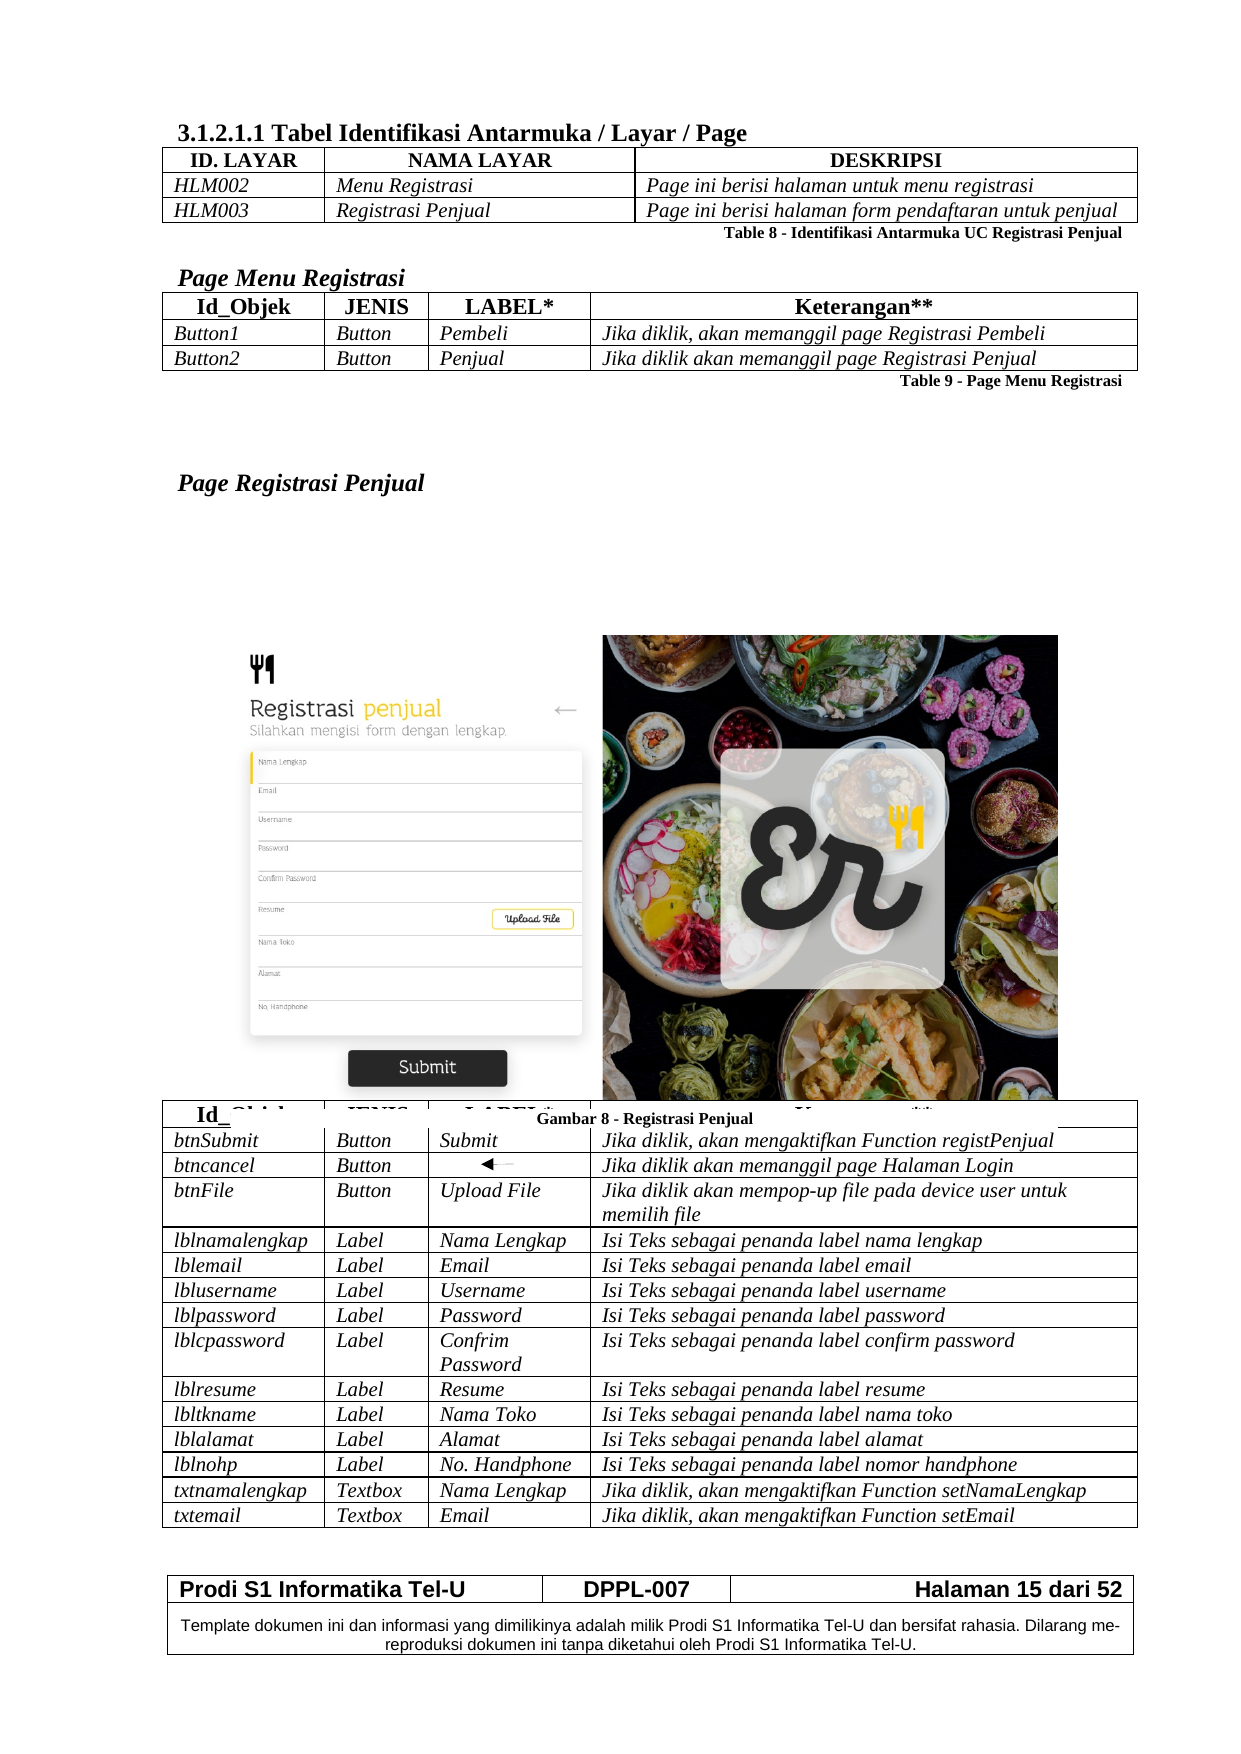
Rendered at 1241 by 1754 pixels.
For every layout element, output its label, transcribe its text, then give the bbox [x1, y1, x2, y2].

table_cell Jika diklik, akan mengaktifkan Function setNamaLengkap [591, 1478, 1137, 1502]
table_cell Page ini berisi halaman untuk menu registrasi [636, 173, 1137, 197]
table_header DESKRIPSI [636, 148, 1137, 172]
table_cell Isi Teks sebagai penanda label username [591, 1278, 1137, 1302]
table_cell HLM002 [163, 173, 324, 197]
text Page Menu Registrasi [177, 263, 1122, 292]
text Table 9 - Page Menu Registrasi [177, 371, 1122, 390]
table_cell Penjual [429, 346, 590, 369]
table_cell Textbox [325, 1503, 428, 1527]
table_header Keterangan** [591, 1101, 1137, 1127]
table_cell txtemail [163, 1503, 324, 1527]
table_cell lblcpassword [163, 1328, 324, 1376]
table_header Keterangan** [591, 293, 1137, 319]
text Table 8 - Identifikasi Antarmuka UC Registrasi Penjual [177, 223, 1122, 242]
table_cell Button1 [163, 320, 324, 344]
table_cell btnFile [163, 1178, 324, 1226]
text Page Registrasi Penjual [177, 468, 1122, 497]
table_cell Label [325, 1278, 428, 1302]
table_cell Password [429, 1303, 590, 1327]
table_cell Resume [429, 1377, 590, 1401]
table_cell Label [325, 1228, 428, 1252]
table_cell btnSubmit [163, 1128, 324, 1152]
table_cell Upload File [429, 1178, 590, 1226]
table_cell Submit [429, 1128, 590, 1152]
table_cell Jika diklik, akan mengaktifkan Function setEmail [591, 1503, 1137, 1527]
table_cell Page ini berisi halaman form pendaftaran untuk penjual [636, 198, 1137, 222]
table_cell Button [325, 320, 428, 344]
table_cell Registrasi Penjual [325, 198, 634, 222]
table_cell Label [325, 1427, 428, 1451]
table_cell Pembeli [429, 320, 590, 344]
table_cell Label [325, 1328, 428, 1376]
table_cell Jika diklik akan memanggil page Registrasi Penjual [591, 346, 1137, 369]
table_cell Isi Teks sebagai penanda label confirm password [591, 1328, 1137, 1376]
table_cell HLM003 [163, 198, 324, 222]
table_cell Nama Toko [429, 1402, 590, 1426]
table_header LABEL* [429, 293, 590, 319]
table_cell Label [325, 1453, 428, 1476]
table_header Id_Objek [163, 293, 324, 319]
table_cell Nama Lengkap [429, 1228, 590, 1252]
table_cell Menu Registrasi [325, 173, 634, 197]
table_cell Button [325, 346, 428, 369]
table_cell lblnohp [163, 1453, 324, 1476]
table_cell lblalamat [163, 1427, 324, 1451]
table_header JENIS [325, 293, 428, 319]
table_cell Username [429, 1278, 590, 1302]
table_cell lblpassword [163, 1303, 324, 1327]
table_cell Button [325, 1178, 428, 1226]
table_cell Label [325, 1303, 428, 1327]
table_cell Nama Lengkap [429, 1478, 590, 1502]
table_cell Label [325, 1253, 428, 1277]
table_cell Jika diklik, akan mengaktifkan Function registPenjual [591, 1128, 1137, 1152]
table_cell Isi Teks sebagai penanda label password [591, 1303, 1137, 1327]
table_cell Isi Teks sebagai penanda label email [591, 1253, 1137, 1277]
table_cell lblnamalengkap [163, 1228, 324, 1252]
table_cell Jika diklik, akan memanggil page Registrasi Pembeli [591, 320, 1137, 344]
table_cell Textbox [325, 1478, 428, 1502]
picture [231, 635, 1058, 1100]
table_cell Label [325, 1377, 428, 1401]
table_cell btncancel [163, 1153, 324, 1177]
table_cell lblresume [163, 1377, 324, 1401]
table_cell txtnamalengkap [163, 1478, 324, 1502]
table_cell Isi Teks sebagai penanda label nomor handphone [591, 1453, 1137, 1476]
table_cell Alamat [429, 1427, 590, 1451]
table_header ID. LAYAR [163, 148, 324, 172]
table_cell Button [325, 1153, 428, 1177]
table_cell Button2 [163, 346, 324, 369]
table_cell Isi Teks sebagai penanda label nama toko [591, 1402, 1137, 1426]
table_cell Isi Teks sebagai penanda label alamat [591, 1427, 1137, 1451]
table_cell Button [325, 1128, 428, 1152]
table_cell No. Handphone [429, 1453, 590, 1476]
table_cell lblusername [163, 1278, 324, 1302]
table_cell Email [429, 1503, 590, 1527]
table_header Id_Objek [163, 1101, 324, 1127]
table_cell [429, 1153, 590, 1177]
table_cell Jika diklik akan memanggil page Halaman Login [591, 1153, 1137, 1177]
table_cell Label [325, 1402, 428, 1426]
table_header NAMA LAYAR [325, 148, 634, 172]
table_cell Email [429, 1253, 590, 1277]
table_cell lblemail [163, 1253, 324, 1277]
table_cell Jika diklik akan mempop-up file pada device user untuk memilih file [591, 1178, 1137, 1226]
table_cell Isi Teks sebagai penanda label resume [591, 1377, 1137, 1401]
table_cell Isi Teks sebagai penanda label nama lengkap [591, 1228, 1137, 1252]
table_cell Confrim Password [429, 1328, 590, 1376]
table_cell lbltkname [163, 1402, 324, 1426]
text 3.1.2.1.1 Tabel Identifikasi Antarmuka / Layar / Page [177, 118, 1122, 147]
